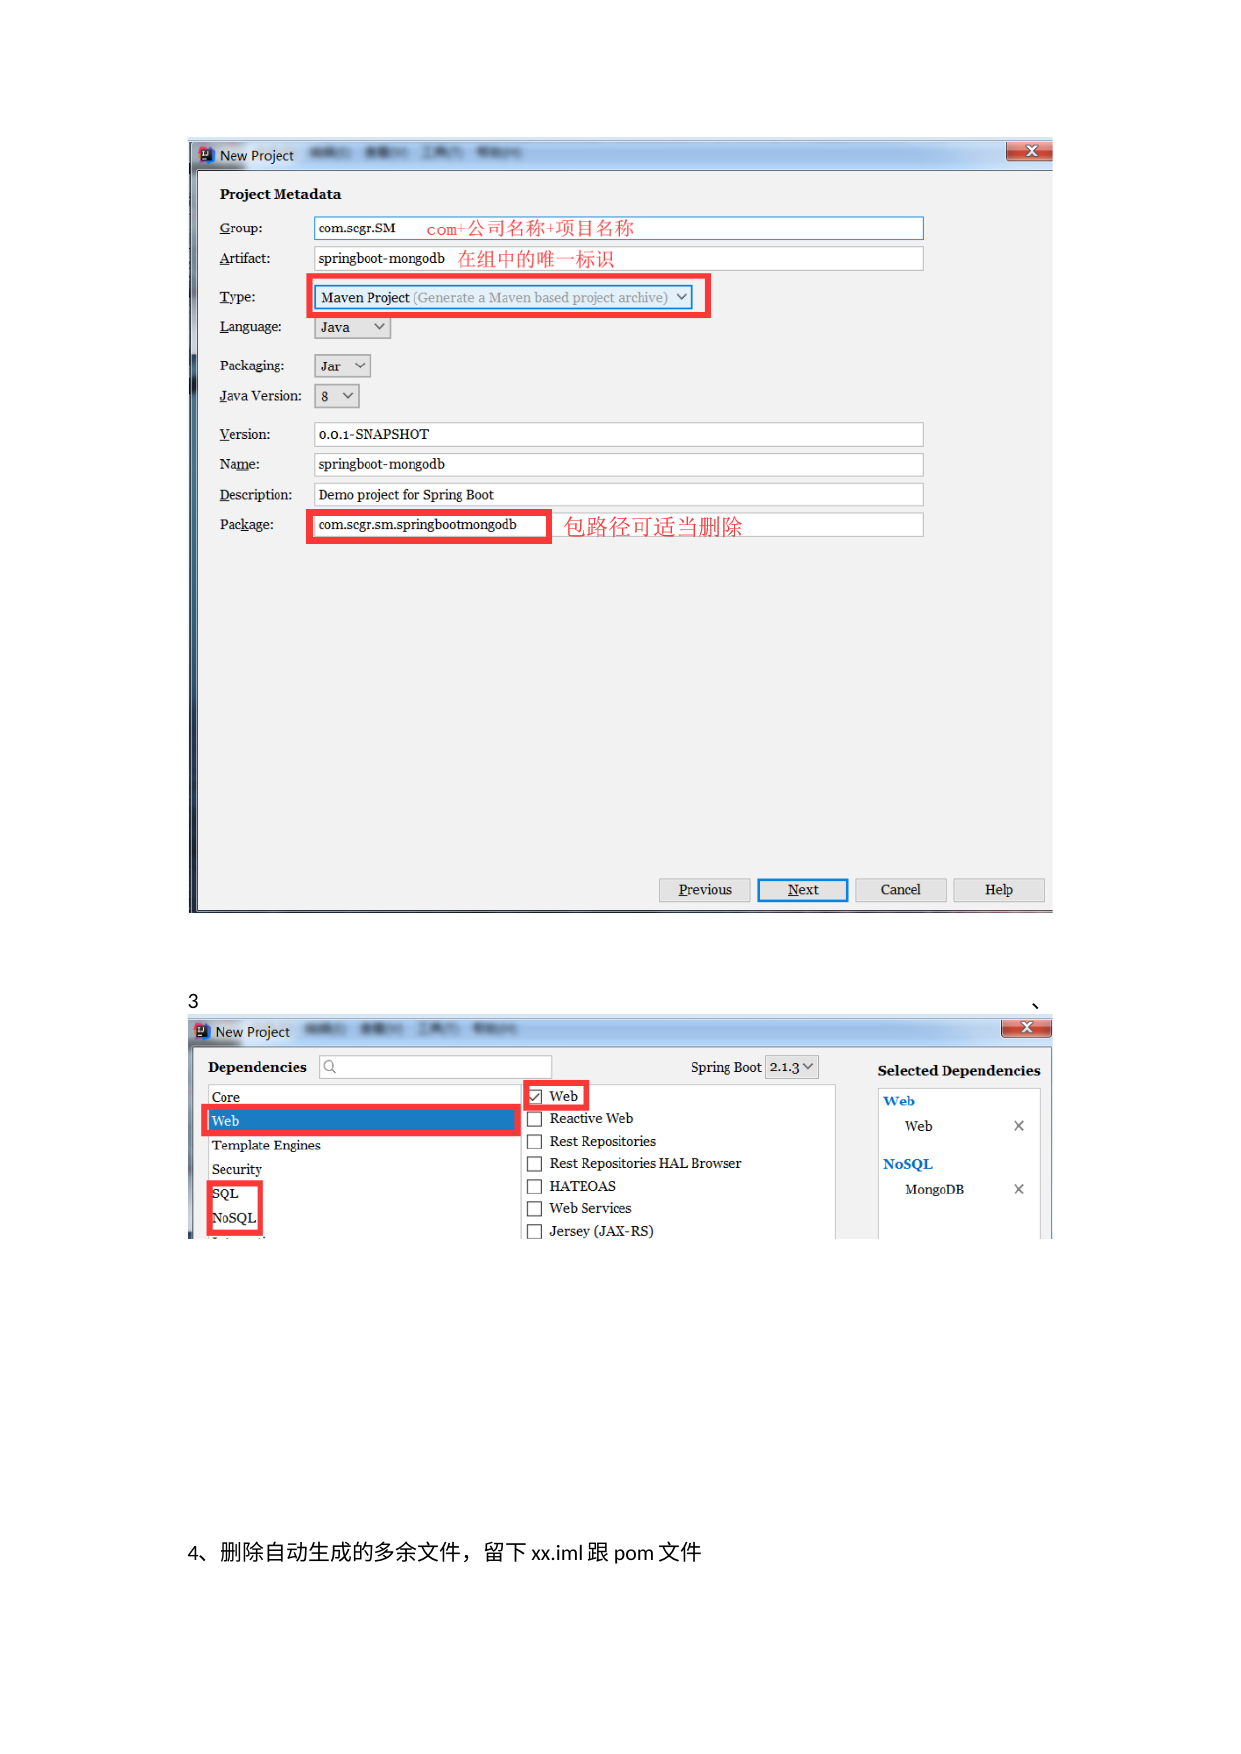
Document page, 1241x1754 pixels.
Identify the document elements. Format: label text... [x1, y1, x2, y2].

picture [187, 137, 1053, 913]
text 3、 [187, 982, 1053, 1014]
text 4、删除自动生成的多余文件，留下xx.iml跟pom文件 [187, 1535, 1053, 1567]
picture [187, 1014, 1053, 1239]
